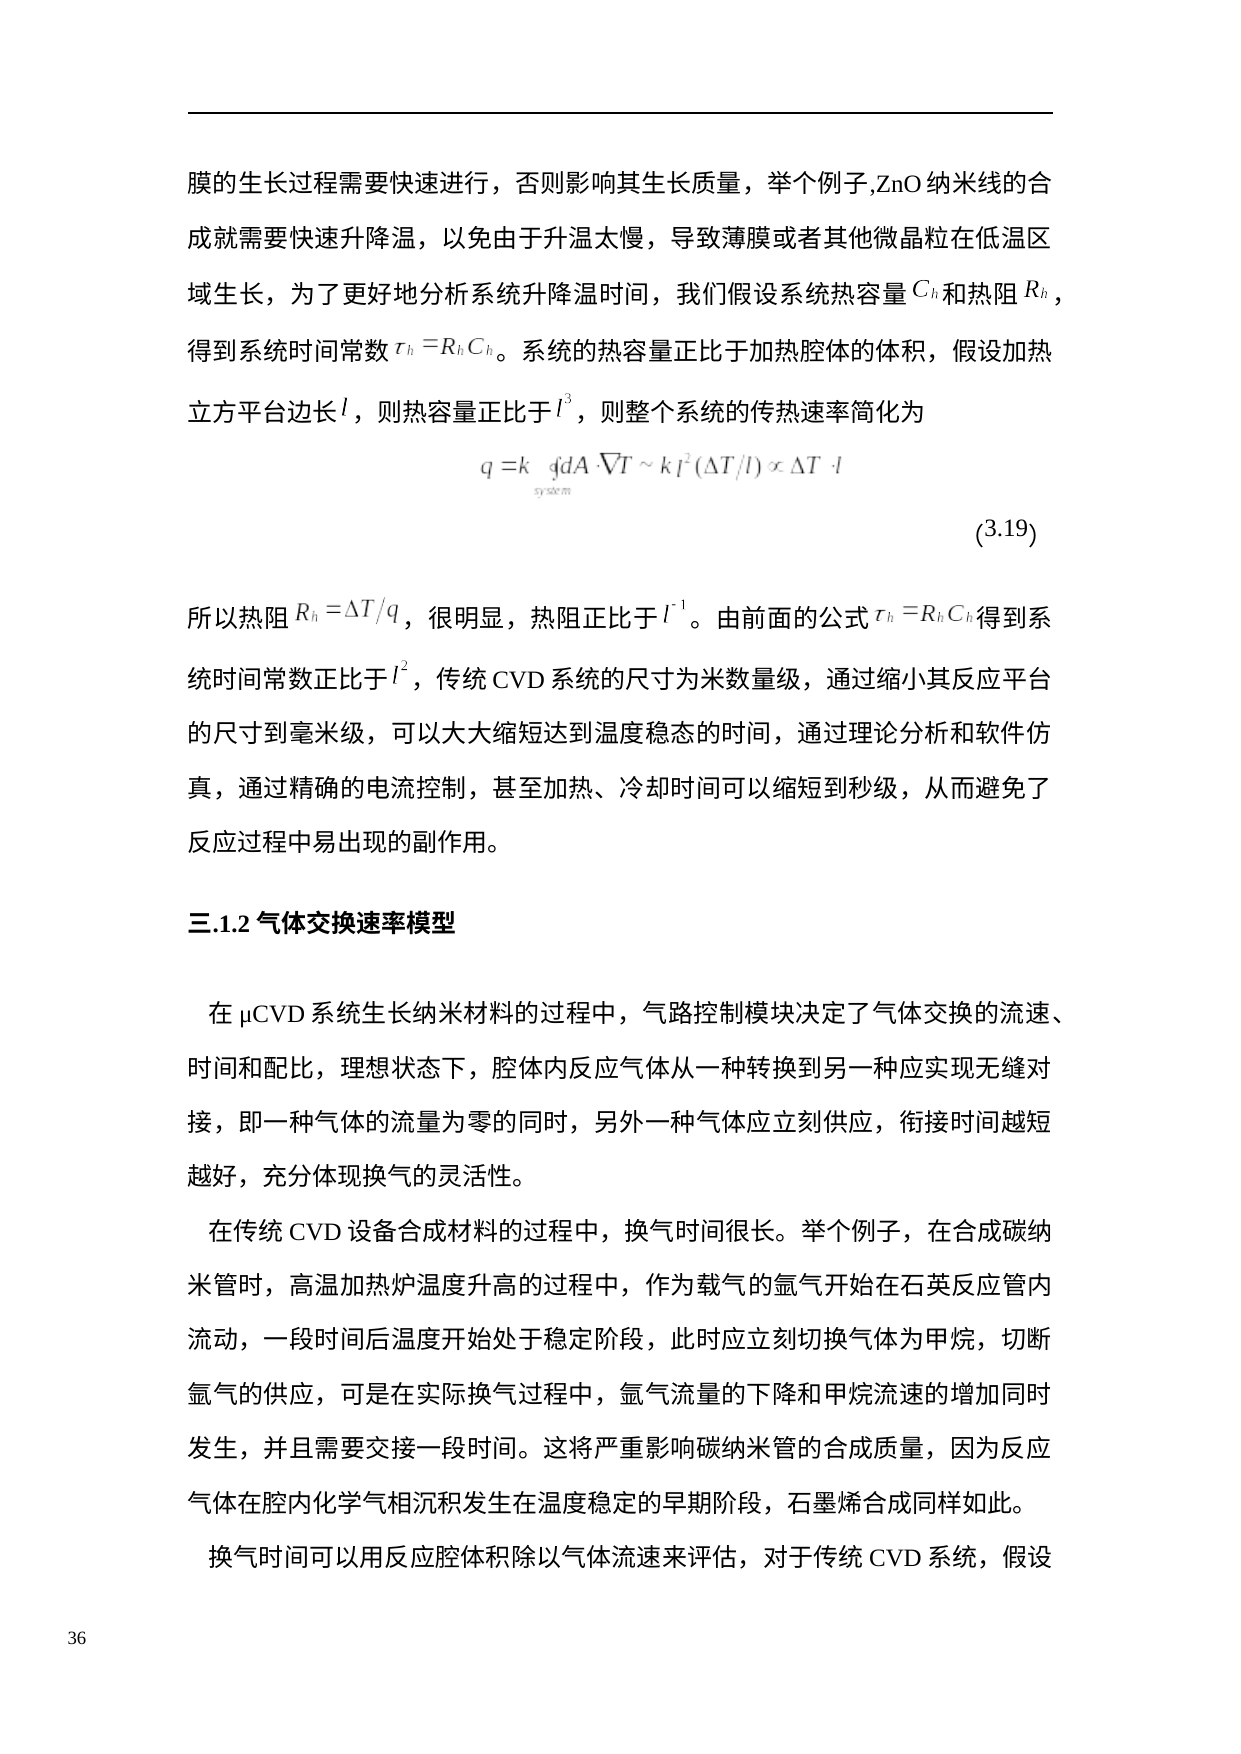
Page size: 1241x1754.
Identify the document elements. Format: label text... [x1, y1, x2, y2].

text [187, 1537, 1053, 1574]
text 在μCVD系统生长纳米材料的过程中，气路控制模块决定了气体交换的流速、时间和配比，理想状态下，腔体内反应气体从一种转换到另一种应实现无缝对接，即一种气体的流量为零的同时，另外一种气体应立刻供应，衔接时间越短越好，充分体现换气的灵活性。 [187, 994, 1053, 1193]
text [187, 164, 1053, 429]
subtitle 气体交换速率模型 [187, 904, 1053, 940]
text 在传统CVD设备合成材料的过程中，换气时间很长。举个例子，在合成碳纳米管时，高温加热炉温度升高的过程中，作为载气的氩气开始在石英反应管内流动，一段时间后温度开始处于稳定阶段，此时应立刻切换气体为甲烷，切断氩气的供应，可是在实际换气过程中，氩气流量的下降和甲烷流速的增加同时发生，并且需要交接一段时间。这将严重影响碳纳米管的合成质量，因为反应气体在腔内化学气相沉积发生在温度稳定的早期阶段，石墨烯合成同样如此。 [187, 1211, 1053, 1519]
text 所以热阻，很明显，热阻正比于。由前面的公式得到系统时间常数正比于，传统CVD系统的尺寸为米数量级，通过缩小其反应平台的尺寸到毫米级，可以大大缩短达到温度稳态的时间，通过理论分析和软件仿真，通过精确的电流控制，甚至加热、冷却时间可以缩短到秒级，从而避免了反应过程中易出现的副作用。 [187, 592, 1053, 859]
text （3.19） [187, 447, 1053, 553]
